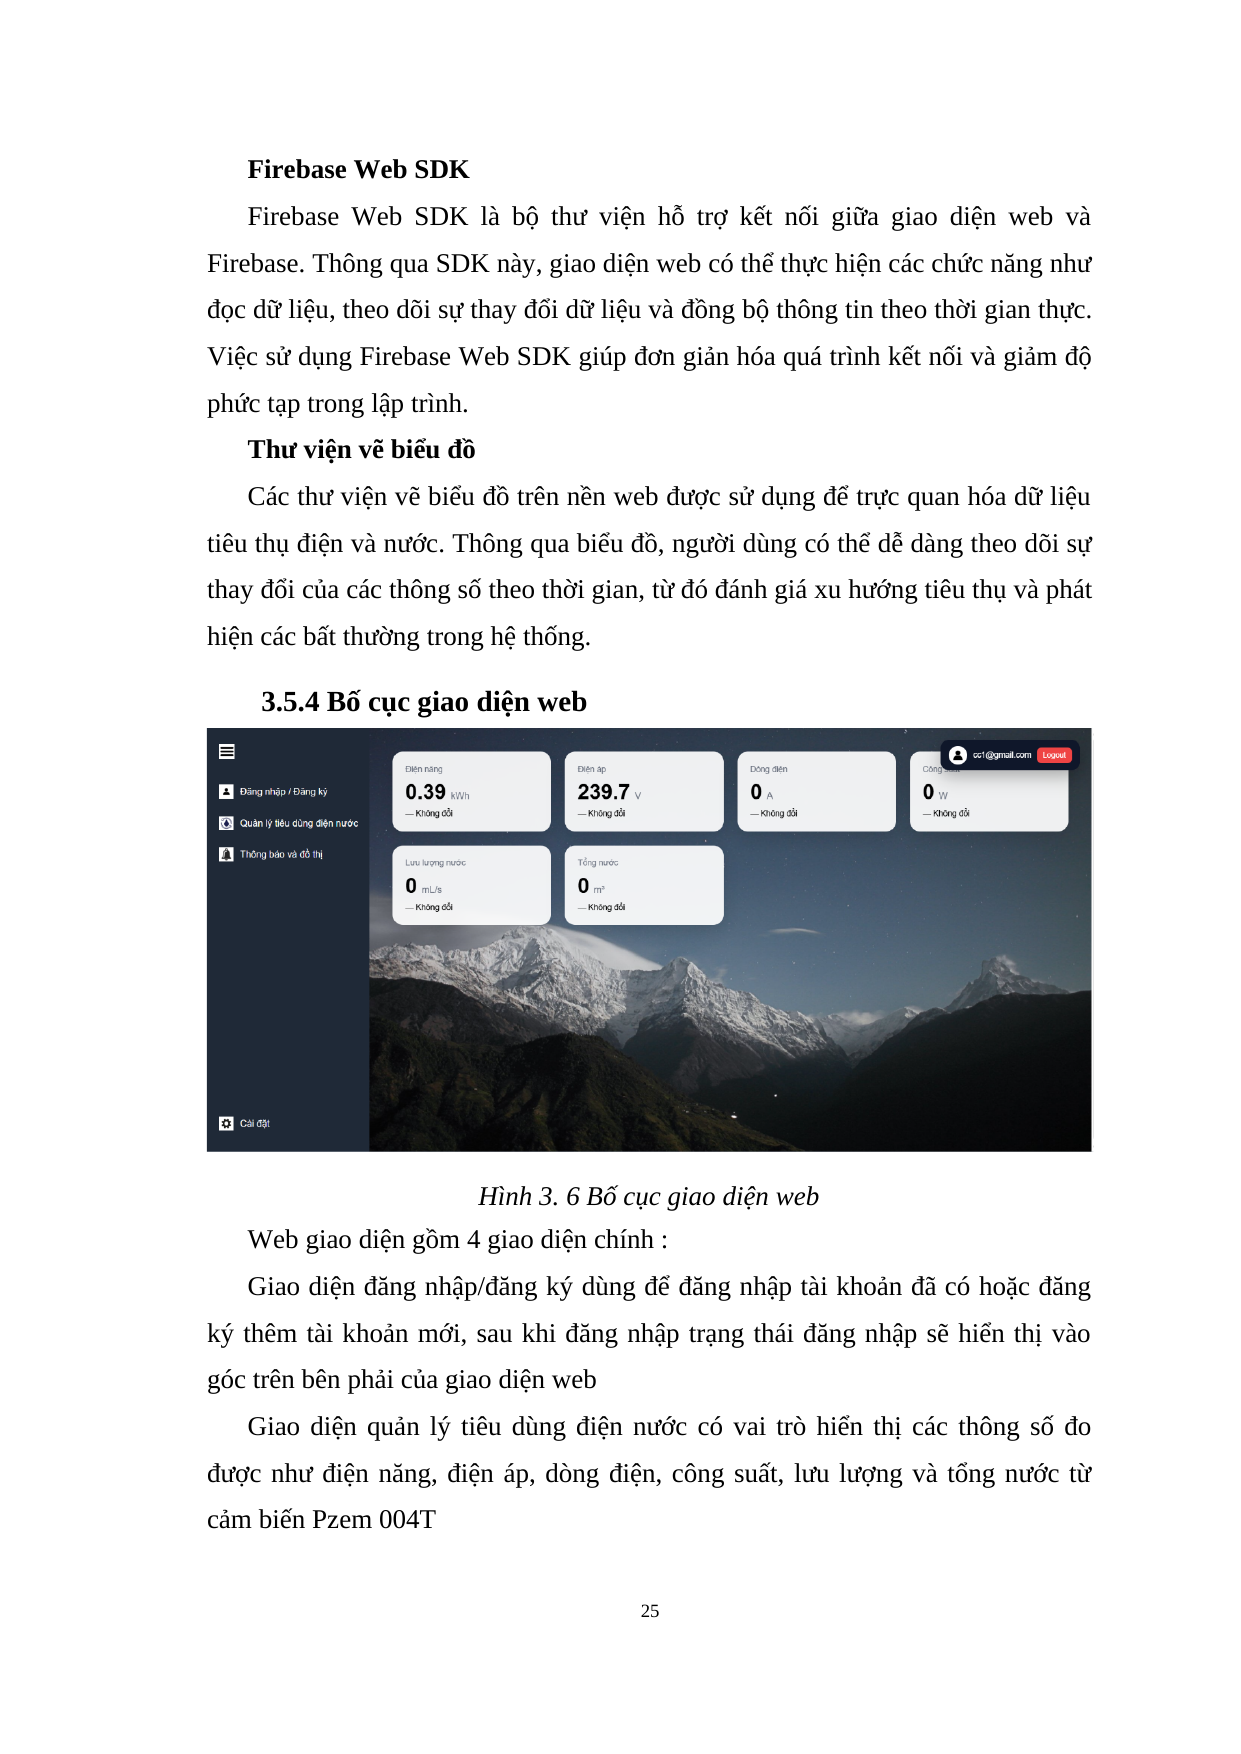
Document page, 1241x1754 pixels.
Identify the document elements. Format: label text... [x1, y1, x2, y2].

text Firebase Web SDK [207, 154, 1093, 185]
picture [206, 728, 1094, 1152]
text Giao diện đăng nhập/đăng ký dùng để đăng nhập tài khoản đã có hoặc đăng ký thêm tài khoản mới, sau khi đăng nhập trạng thái đăng nhập sẽ hiển thị vào góc trên bên phải của giao diện web [207, 1270, 1093, 1395]
text Web giao diện gồm 4 giao diện chính : [207, 1224, 1093, 1255]
text Thư viện vẽ biểu đồ [207, 434, 1093, 465]
text Firebase Web SDK là bộ thư viện hỗ trợ kết nối giữa giao diện web và Firebase. Thông qua SDK này, giao diện web có thể thực hiện các chức năng như đọc dữ liệu, theo dõi sự thay đổi dữ liệu và đồng bộ thông tin theo thời gian thực. Việc sử dụng Firebase Web SDK giúp đơn giản hóa quá trình kết nối và giảm độ phức tạp trong lập trình. [207, 200, 1093, 418]
text Giao diện quản lý tiêu dùng điện nước có vai trò hiển thị các thông số đo được như điện năng, điện áp, dòng điện, công suất, lưu lượng và tổng nước từ cảm biến Pzem 004T [207, 1410, 1093, 1535]
text Các thư viện vẽ biểu đồ trên nền web được sử dụng để trực quan hóa dữ liệu tiêu thụ điện và nước. Thông qua biểu đồ, người dùng có thể dễ dàng theo dõi sự thay đổi của các thông số theo thời gian, từ đó đánh giá xu hướng tiêu thụ và phát hiện các bất thường trong hệ thống. [207, 480, 1093, 651]
subtitle 3.5.4 Bố cục giao diện web [261, 684, 1093, 717]
